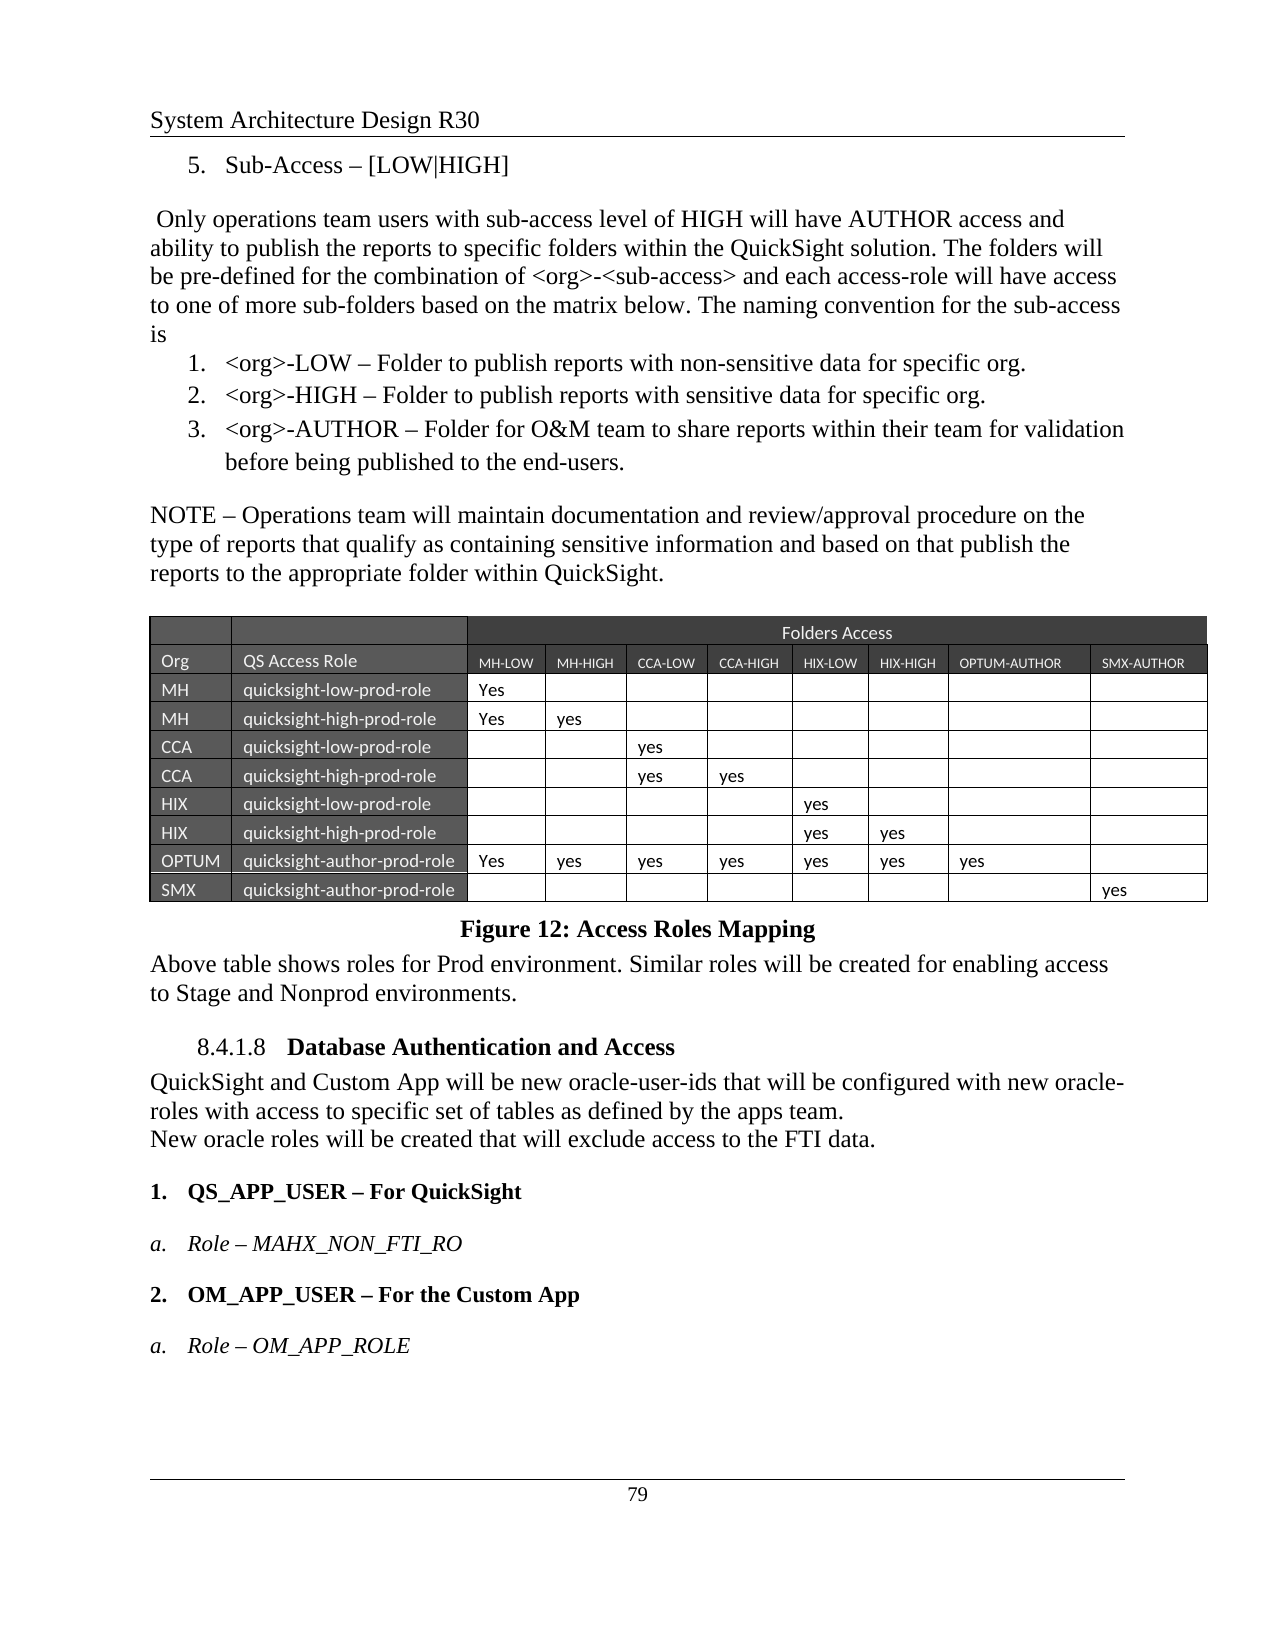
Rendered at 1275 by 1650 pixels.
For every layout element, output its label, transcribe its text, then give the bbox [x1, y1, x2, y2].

table_cell [708, 702, 792, 730]
table_cell MH-LOW [468, 645, 545, 673]
list Sub-Access – [LOW|HIGH] [187, 150, 1125, 179]
table_cell HIX [151, 788, 231, 815]
text QuickSight and Custom App will be new oracle-user-ids that will be configured with new oracle-roles with access to specific set of tables as defined by the apps team. [150, 1067, 1125, 1124]
table_cell quicksight-high-prod-role [232, 759, 467, 787]
table_cell [1091, 702, 1207, 730]
table_cell SMX [151, 874, 231, 901]
table_cell yes [627, 731, 707, 758]
table_cell [627, 874, 707, 901]
subtitle Role – OM_APP_ROLE [150, 1332, 1125, 1359]
table_cell [949, 759, 1090, 787]
table_cell yes [627, 845, 707, 872]
table_cell CCA-LOW [627, 645, 707, 673]
table_cell yes [869, 816, 948, 844]
table_cell CCA [151, 731, 231, 758]
table_cell [468, 759, 545, 787]
table_cell HIX-LOW [793, 645, 868, 673]
table_cell [546, 674, 626, 701]
table_header [232, 617, 467, 644]
table_cell HIX-HIGH [869, 645, 948, 673]
table_cell Org [151, 645, 231, 673]
table_cell [546, 731, 626, 758]
table_cell MH [151, 674, 231, 701]
text New oracle roles will be created that will exclude access to the FTI data. [150, 1124, 1125, 1153]
table_cell [627, 788, 707, 815]
table_cell MH-HIGH [546, 645, 626, 673]
table_cell yes [793, 845, 868, 872]
table_cell quicksight-author-prod-role [232, 874, 467, 901]
table_header [151, 617, 231, 644]
table_cell [869, 788, 948, 815]
text Above table shows roles for Prod environment. Similar roles will be created for enabling access to Stage and Nonprod environments. [150, 949, 1125, 1007]
table_cell [546, 816, 626, 844]
text NOTE – Operations team will maintain documentation and review/approval procedure on the type of reports that qualify as containing sensitive information and based on that publish the reports to the appropriate folder within QuickSight. [150, 501, 1125, 587]
table_cell [1091, 788, 1207, 815]
table_cell [949, 702, 1090, 730]
table_cell yes [708, 759, 792, 787]
table_cell Yes [468, 702, 545, 730]
table_cell CCA [151, 759, 231, 787]
table_cell OPTUM [151, 845, 231, 872]
table_cell [468, 788, 545, 815]
table_cell [708, 731, 792, 758]
table_cell [949, 674, 1090, 701]
table_cell [949, 816, 1090, 844]
table_cell [627, 702, 707, 730]
table_cell [949, 788, 1090, 815]
table_cell OPTUM-AUTHOR [949, 645, 1090, 673]
table_cell [949, 874, 1090, 901]
table_cell Yes [468, 845, 545, 872]
table_cell yes [949, 845, 1090, 872]
subtitle QS_APP_USER – For QuickSight [150, 1178, 1125, 1204]
list <org>-LOW – Folder to publish reports with non-sensitive data for specific org. [187, 348, 1125, 376]
table_cell [1091, 674, 1207, 701]
table_cell [1091, 816, 1207, 844]
table_cell [793, 759, 868, 787]
table_cell [627, 816, 707, 844]
table_cell quicksight-low-prod-role [232, 674, 467, 701]
table_cell CCA-HIGH [708, 645, 792, 673]
table_cell quicksight-high-prod-role [232, 702, 467, 730]
table_cell SMX-AUTHOR [1091, 645, 1207, 673]
table_cell QS Access Role [232, 645, 467, 673]
table_cell [1091, 731, 1207, 758]
table_cell [468, 816, 545, 844]
table_cell [1091, 759, 1207, 787]
text Figure 12: Access Roles Mapping [150, 914, 1125, 943]
table_cell [546, 759, 626, 787]
table_cell yes [793, 816, 868, 844]
table_cell yes [546, 845, 626, 872]
table_cell [708, 816, 792, 844]
table_cell [793, 731, 868, 758]
table_cell [949, 731, 1090, 758]
table_cell [468, 731, 545, 758]
table_cell HIX [151, 816, 231, 844]
table_cell [869, 702, 948, 730]
table_cell [468, 874, 545, 901]
table_cell [1091, 845, 1207, 872]
table_cell [708, 788, 792, 815]
list <org>-AUTHOR – Folder for O&M team to share reports within their team for validation before being published to the end-users. [187, 414, 1125, 475]
table_cell [869, 731, 948, 758]
table_cell quicksight-low-prod-role [232, 788, 467, 815]
text Only operations team users with sub-access level of HIGH will have AUTHOR access and ability to publish the reports to specific folders within the QuickSight solution. The folders will be pre-defined for the combination of <org>-<sub-access> and each access-role will have access to one of more sub-folders based on the matrix below. The naming convention for the sub-access is [150, 204, 1125, 348]
table_cell [869, 759, 948, 787]
table_cell [708, 674, 792, 701]
subtitle Role – MAHX_NON_FTI_RO [150, 1229, 1125, 1256]
table_cell [627, 674, 707, 701]
subtitle Database Authentication and Access [197, 1032, 1125, 1061]
list <org>-HIGH – Folder to publish reports with sensitive data for specific org. [187, 381, 1125, 409]
table_cell yes [546, 702, 626, 730]
table_cell [546, 874, 626, 901]
table_cell yes [869, 845, 948, 872]
table_cell yes [1091, 874, 1207, 901]
table_cell [869, 874, 948, 901]
table_cell [869, 674, 948, 701]
table_cell quicksight-low-prod-role [232, 731, 467, 758]
table_cell [708, 874, 792, 901]
table_cell yes [627, 759, 707, 787]
table_cell MH [151, 702, 231, 730]
table_cell quicksight-author-prod-role [232, 845, 467, 872]
table_header Folders Access [468, 616, 1207, 644]
table_cell yes [793, 788, 868, 815]
table_cell Yes [468, 674, 545, 701]
table_cell [793, 874, 868, 901]
table_cell quicksight-high-prod-role [232, 816, 467, 844]
subtitle OM_APP_USER – For the Custom App [150, 1281, 1125, 1307]
table_cell yes [708, 845, 792, 872]
table_cell [793, 674, 868, 701]
table_cell [546, 788, 626, 815]
table_cell [793, 702, 868, 730]
